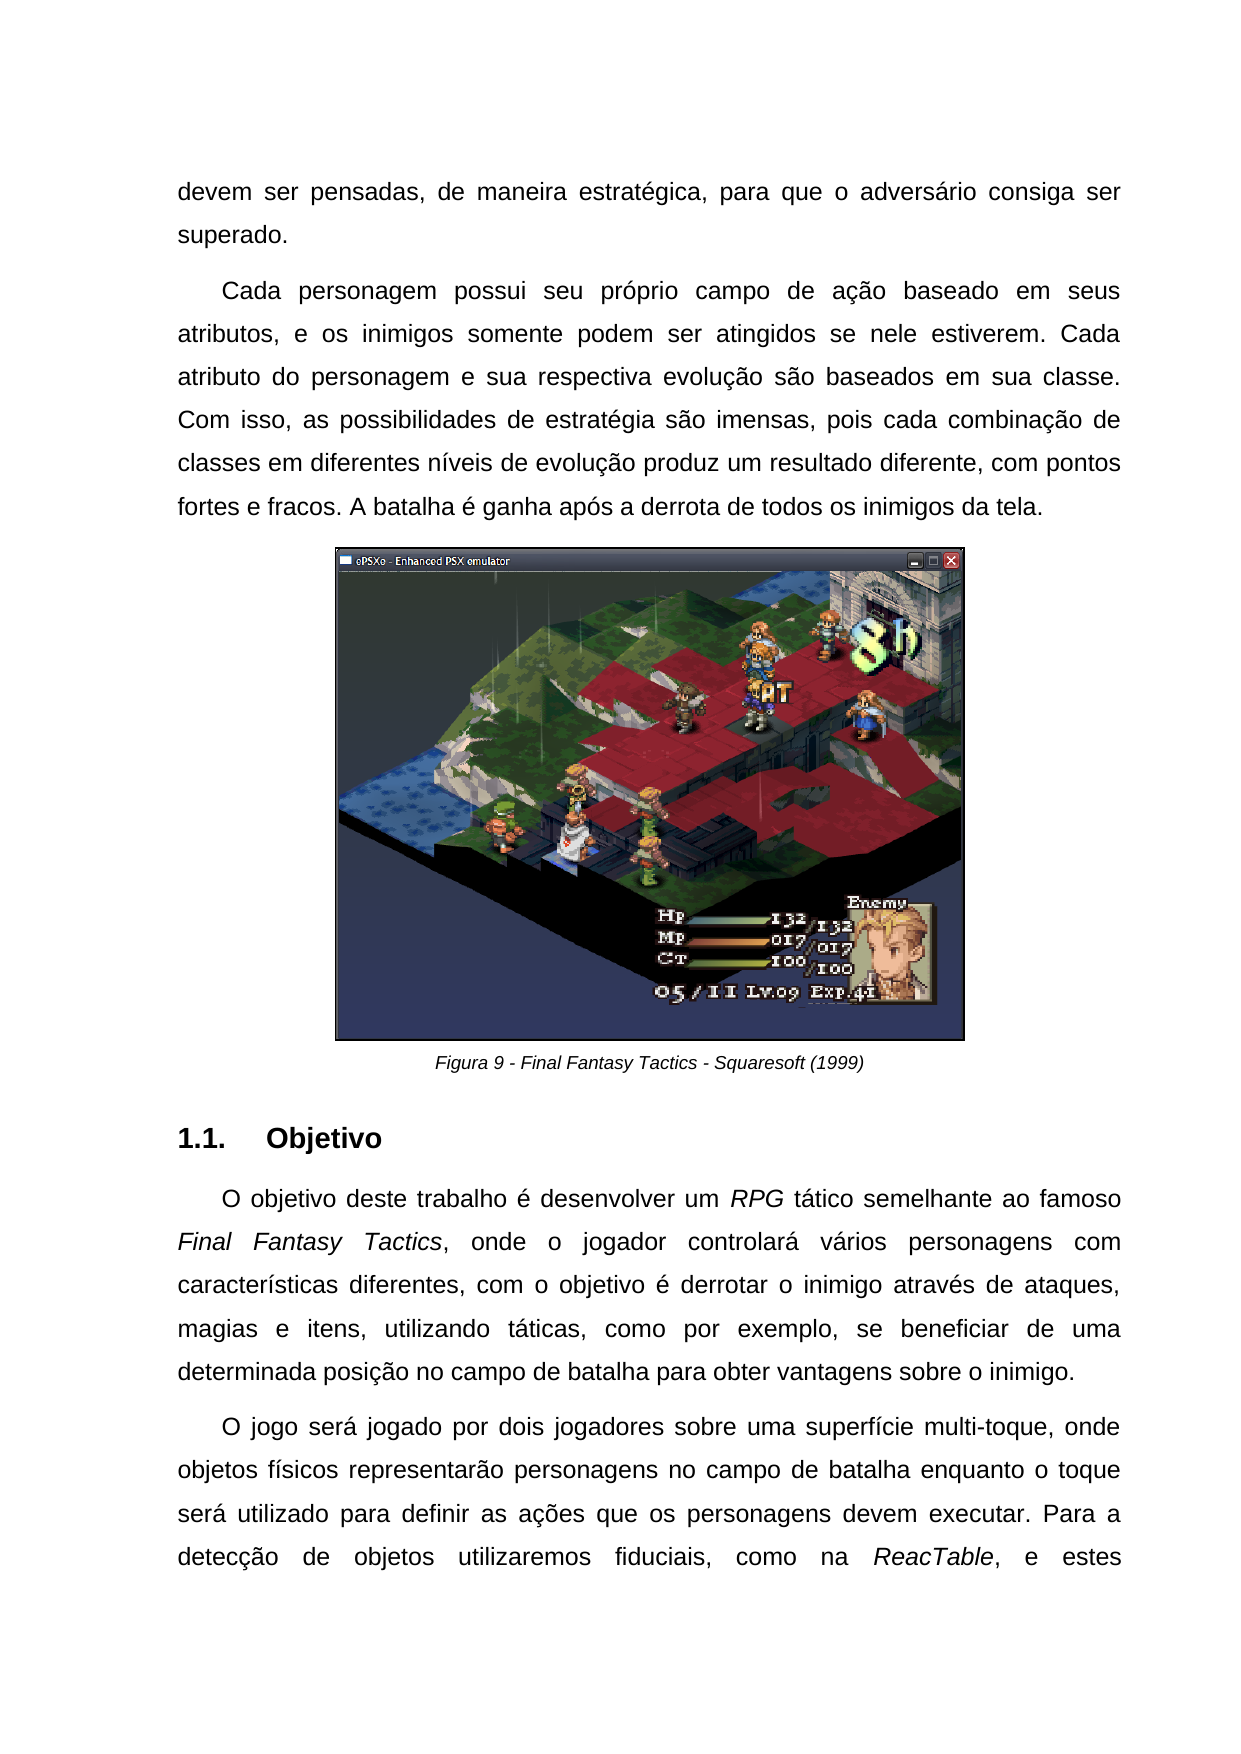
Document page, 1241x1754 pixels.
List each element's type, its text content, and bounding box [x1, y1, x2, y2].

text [177, 177, 1122, 249]
text Cada personagem possui seu próprio campo de ação baseado em seus atributos, e os inimigos somente podem ser atingidos se nele estiverem. Cada atributo do personagem e sua respectiva evolução são baseados em sua classe. Com isso, as possibilidades de estratégia são imensas, pois cada combinação de classes em diferentes níveis de evolução produz um resultado diferente, com pontos fortes e fracos. A batalha é ganha após a derrota de todos os inimigos da tela. [177, 276, 1122, 520]
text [177, 1412, 1122, 1571]
picture [336, 549, 963, 1039]
text O objetivo deste trabalho é desenvolver um RPG tático semelhante ao famoso Final Fantasy Tactics, onde o jogador controlará vários personagens com características diferentes, com o objetivo é derrotar o inimigo através de ataques, magias e itens, utilizando táticas, como por exemplo, se beneficiar de uma determinada posição no campo de batalha para obter vantagens sobre o inimigo. [177, 1184, 1122, 1386]
subtitle Objetivo [177, 1121, 1122, 1155]
